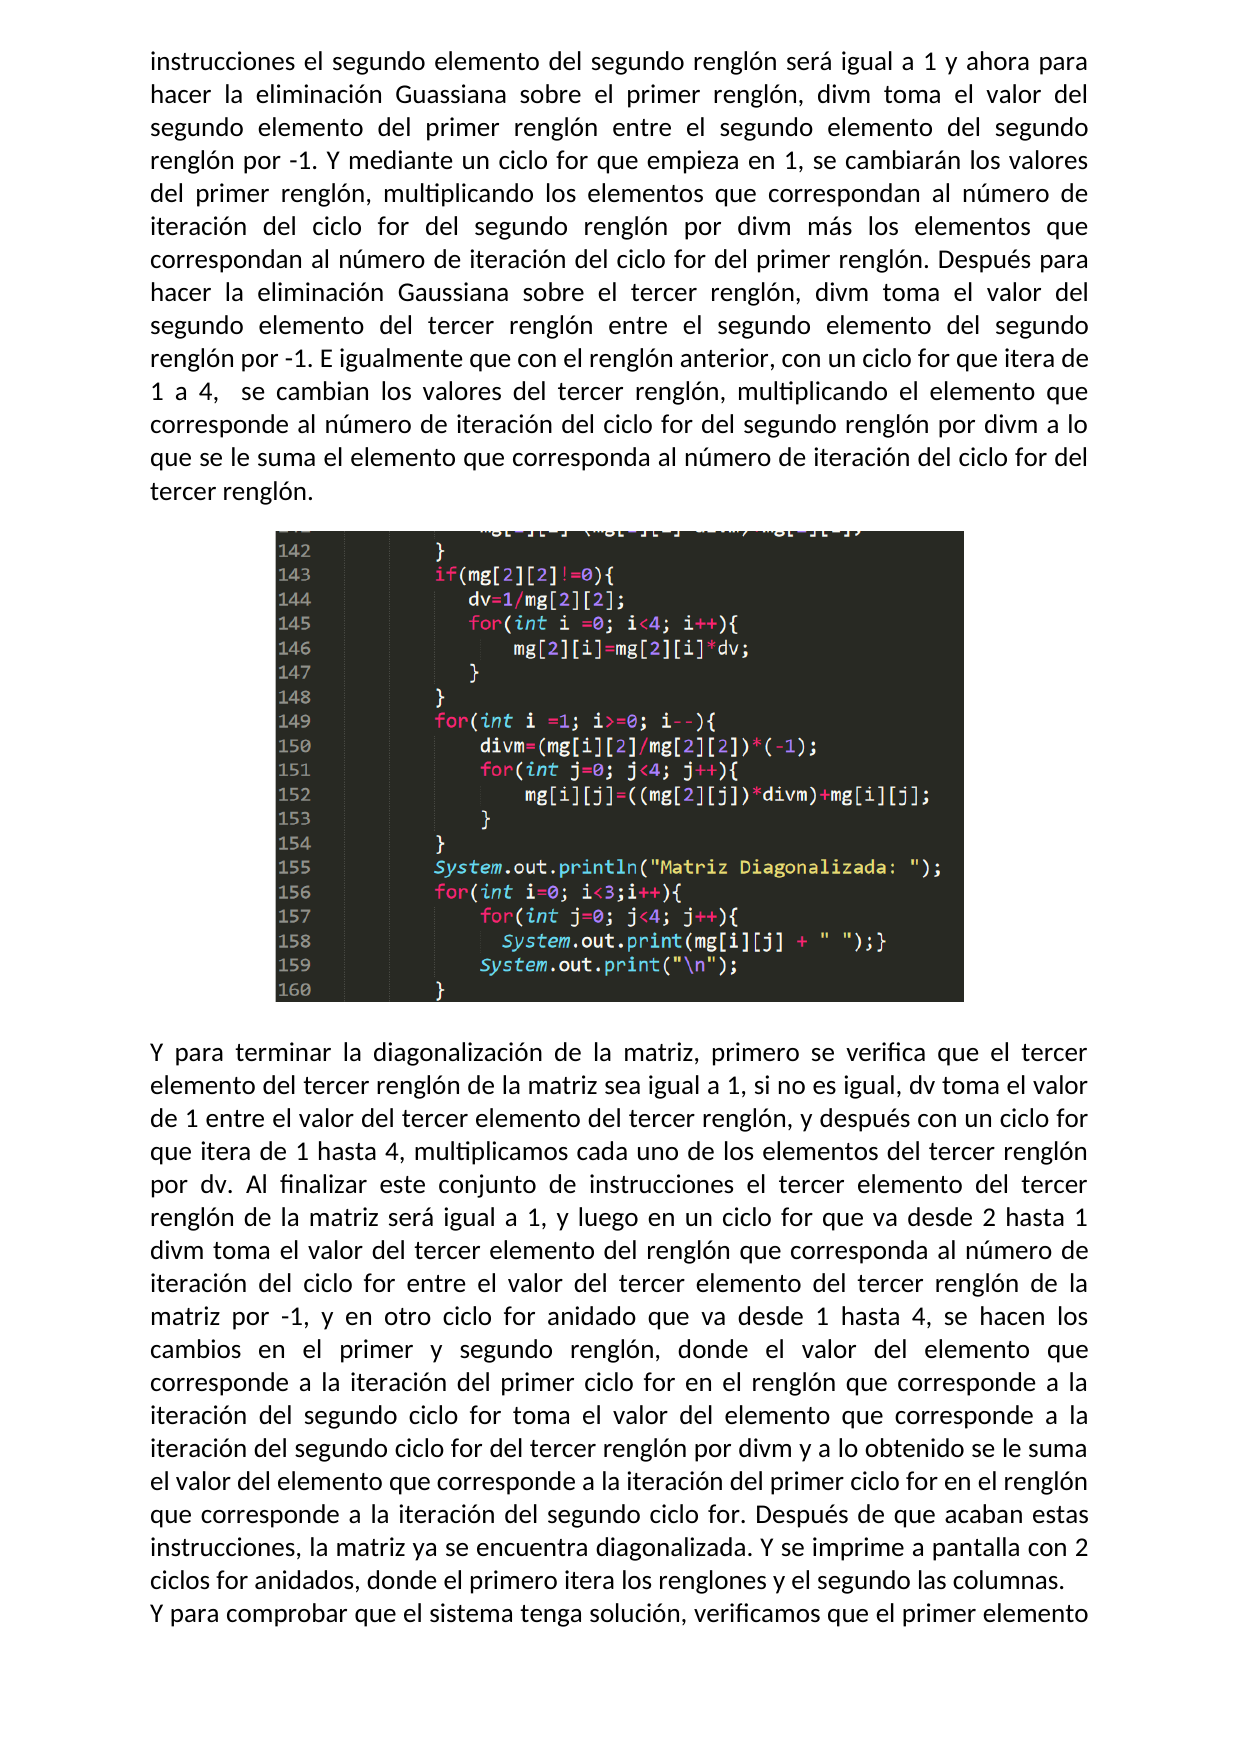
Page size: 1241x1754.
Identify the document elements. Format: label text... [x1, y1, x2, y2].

picture [275, 531, 964, 1002]
text Y para terminar la diagonalización de la matriz, primero se verifica que el tercer elemento del tercer renglón de la matriz sea igual a 1, si no es igual, dv toma el valor de 1 entre el valor del tercer elemento del tercer renglón, y después con un ciclo for que itera de 1 hasta 4, multiplicamos cada uno de los elementos del tercer renglón por dv. Al finalizar este conjunto de instrucciones el tercer elemento del tercer renglón de la matriz será igual a 1, y luego en un ciclo for que va desde 2 hasta 1 divm toma el valor del tercer elemento del renglón que corresponda al número de iteración del ciclo for entre el valor del tercer elemento del tercer renglón de la matriz por -1, y en otro ciclo for anidado que va desde 1 hasta 4, se hacen los cambios en el primer y segundo renglón, donde el valor del elemento que corresponde a la iteración del primer ciclo for en el renglón que corresponde a la iteración del segundo ciclo for toma el valor del elemento que corresponde a la iteración del segundo ciclo for del tercer renglón por divm y a lo obtenido se le suma el valor del elemento que corresponde a la iteración del primer ciclo for en el renglón que corresponde a la iteración del segundo ciclo for. Después de que acaban estas instrucciones, la matriz ya se encuentra diagonalizada. Y se imprime a pantalla con 2 ciclos for anidados, donde el primero itera los renglones y el segundo las columnas. [150, 1035, 1090, 1596]
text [150, 44, 1090, 507]
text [150, 1596, 1090, 1629]
